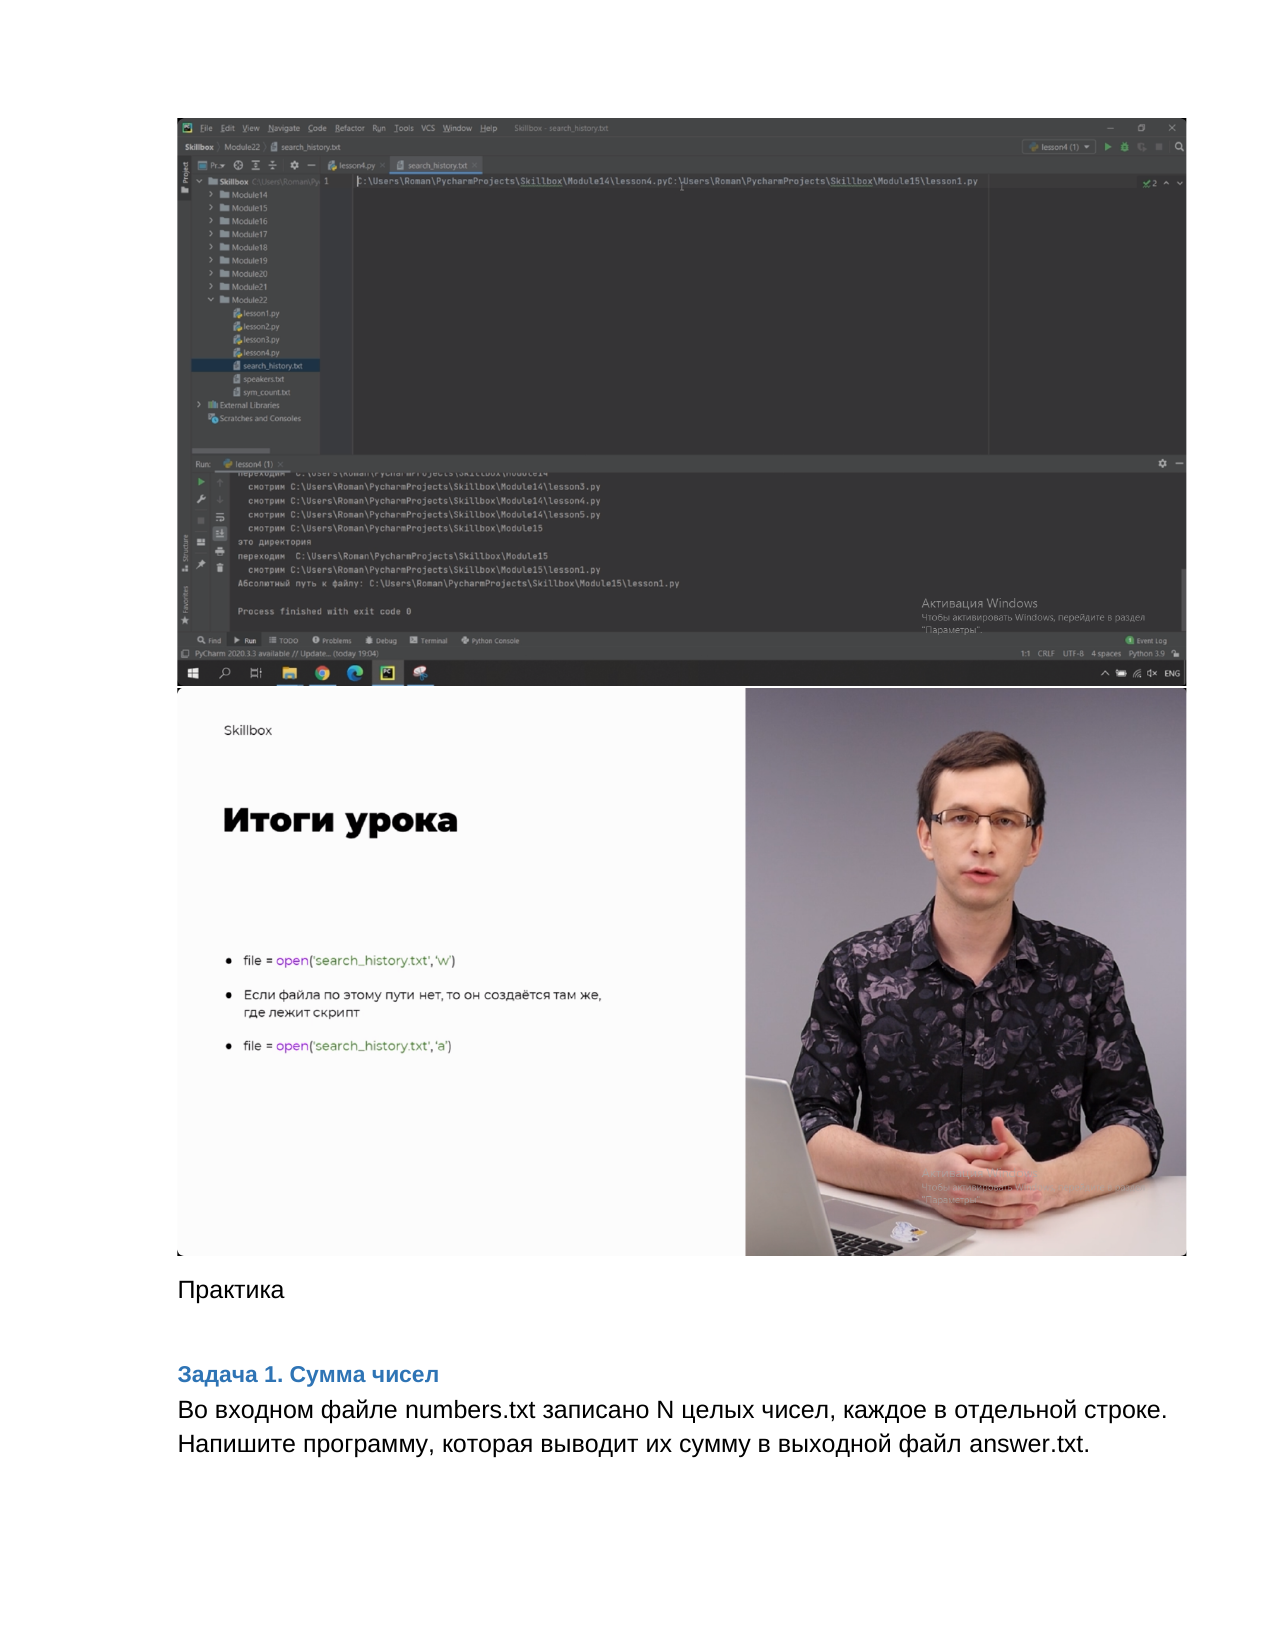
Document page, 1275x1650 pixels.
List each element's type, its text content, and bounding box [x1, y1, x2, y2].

picture [177, 118, 1187, 686]
picture [177, 688, 1187, 1256]
subtitle Задача 1. Сумма чисел [177, 1332, 1186, 1387]
text Во входном файле numbers.txt записано N целых чисел, каждое в отдельной строке. Напишите программу, которая выводит их сумму в выходной файл answer.txt. [177, 1389, 1186, 1458]
subtitle Практика [177, 1274, 1186, 1303]
